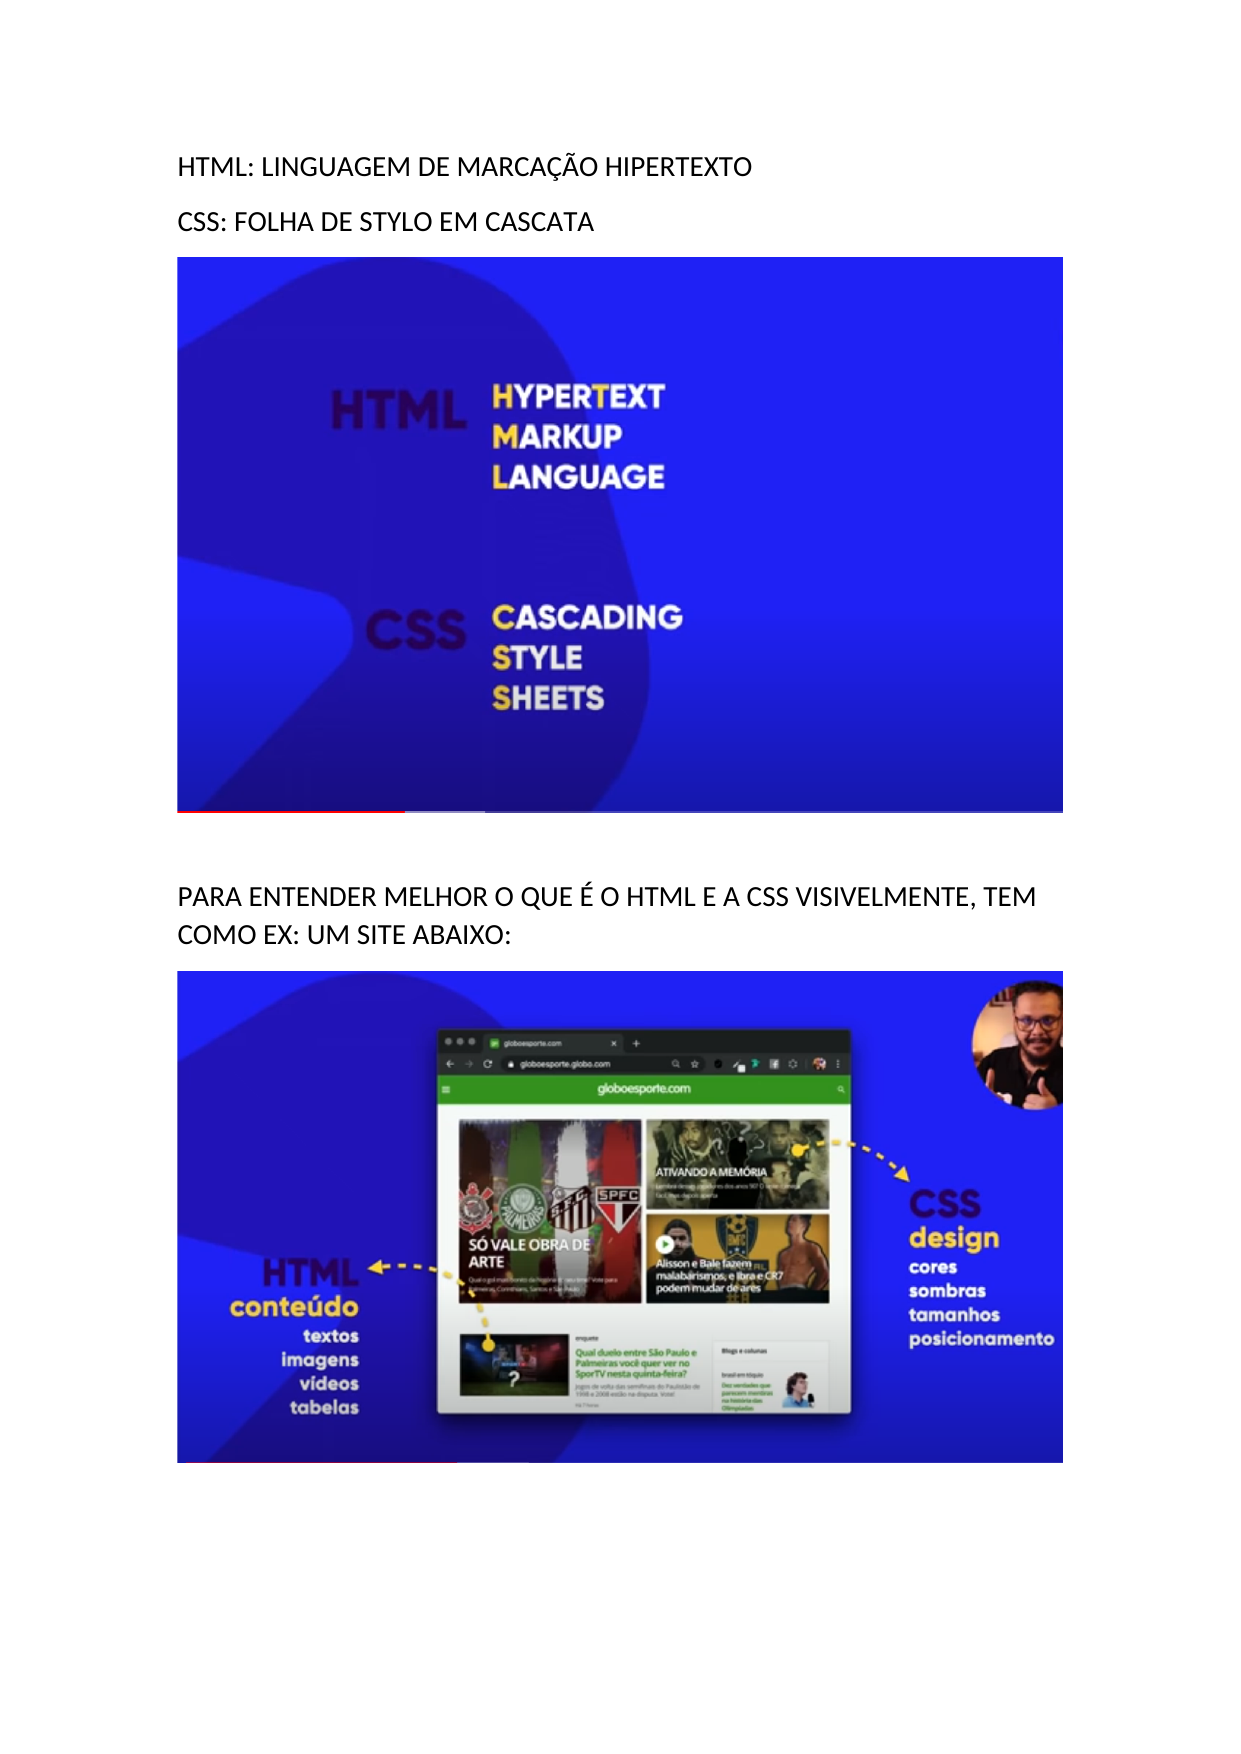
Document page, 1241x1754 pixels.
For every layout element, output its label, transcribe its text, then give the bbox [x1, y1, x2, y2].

text CSS: FOLHA DE STYLO EM CASCATA [177, 203, 1063, 238]
picture [177, 971, 1063, 1463]
picture [177, 257, 1063, 813]
text PARA ENTENDER MELHOR O QUE É O HTML E A CSS VISIVELMENTE, TEM COMO EX: UM SITE ABAIXO: [177, 878, 1063, 952]
text HTML: LINGUAGEM DE MARCAÇÃO HIPERTEXTO [177, 148, 1063, 183]
